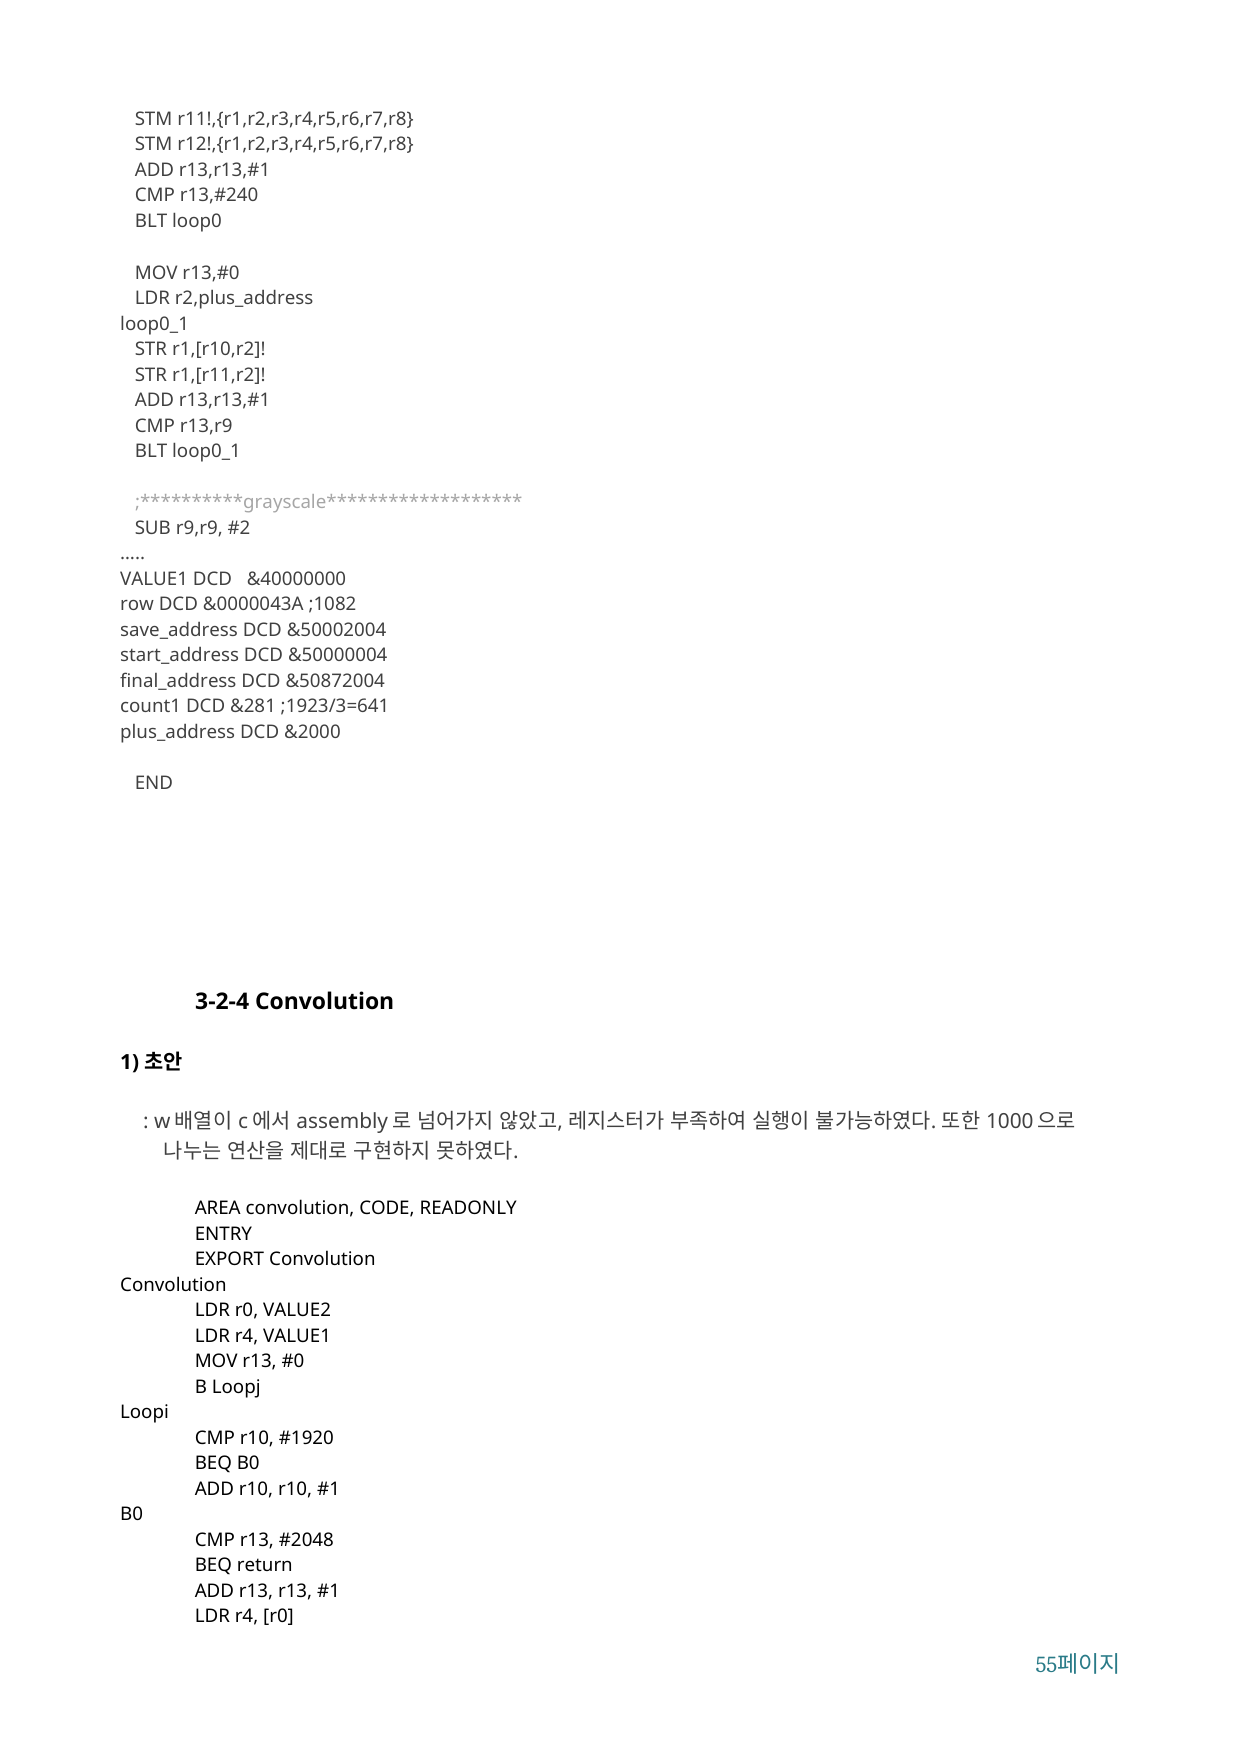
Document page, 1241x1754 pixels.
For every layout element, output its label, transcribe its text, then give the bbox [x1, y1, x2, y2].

text CMP r10, #1920 [120, 1424, 1120, 1449]
text final_address DCD &50872004 [120, 667, 1120, 693]
text STM r12!,{r1,r2,r3,r4,r5,r6,r7,r8} [120, 131, 1120, 156]
text CMP r13,r9 [120, 412, 1120, 438]
text save_address DCD &50002004 [120, 616, 1120, 642]
text LDR r0, VALUE2 [120, 1296, 1120, 1322]
text LDR r2,plus_address [120, 284, 1120, 310]
text VALUE1 DCD &40000000 [120, 565, 1120, 591]
text 3-2-4 Convolution [195, 984, 1120, 1016]
text MOV r13,#0 [120, 259, 1120, 284]
text CMP r13, #2048 [120, 1526, 1120, 1552]
text Loopi [120, 1398, 1120, 1424]
text STM r11!,{r1,r2,r3,r4,r5,r6,r7,r8} [120, 105, 1120, 131]
text END [120, 769, 1120, 795]
text EXPORT Convolution [120, 1245, 1120, 1271]
text ;**********grayscale******************* [120, 489, 1120, 514]
text loop0_1 [120, 310, 1120, 336]
text : w배열이 c에서 assembly로 넘어가지 않았고, 레지스터가 부족하여 실행이 불가능하였다. 또한 1000으로 나누는 연산을 제대로 구현하지 못하였다. [143, 1104, 1120, 1165]
text LDR r4, VALUE1 [120, 1322, 1120, 1347]
text count1 DCD &281 ;1923/3=641 [120, 693, 1120, 718]
text ADD r13,r13,#1 [120, 387, 1120, 412]
text SUB r9,r9, #2 [120, 514, 1120, 540]
text Convolution [120, 1271, 1120, 1296]
text BEQ return [120, 1552, 1120, 1577]
text ….. [120, 540, 1120, 565]
text row DCD &0000043A ;1082 [120, 591, 1120, 616]
text STR r1,[r11,r2]! [120, 361, 1120, 387]
text BLT loop0_1 [120, 438, 1120, 463]
text ENTRY [120, 1220, 1120, 1245]
text 1) 초안 [120, 1045, 1120, 1075]
text ADD r10, r10, #1 [120, 1475, 1120, 1501]
text ADD r13, r13, #1 [120, 1577, 1120, 1603]
text B0 [120, 1501, 1120, 1526]
text ADD r13,r13,#1 [120, 156, 1120, 182]
text LDR r4, [r0] [120, 1603, 1120, 1628]
text B Loopj [120, 1373, 1120, 1398]
text CMP r13,#240 [120, 182, 1120, 207]
text BLT loop0 [120, 207, 1120, 233]
text STR r1,[r10,r2]! [120, 336, 1120, 361]
text start_address DCD &50000004 [120, 642, 1120, 667]
text plus_address DCD &2000 [120, 718, 1120, 744]
text BEQ B0 [120, 1449, 1120, 1475]
text AREA convolution, CODE, READONLY [120, 1194, 1120, 1220]
text MOV r13, #0 [120, 1347, 1120, 1373]
